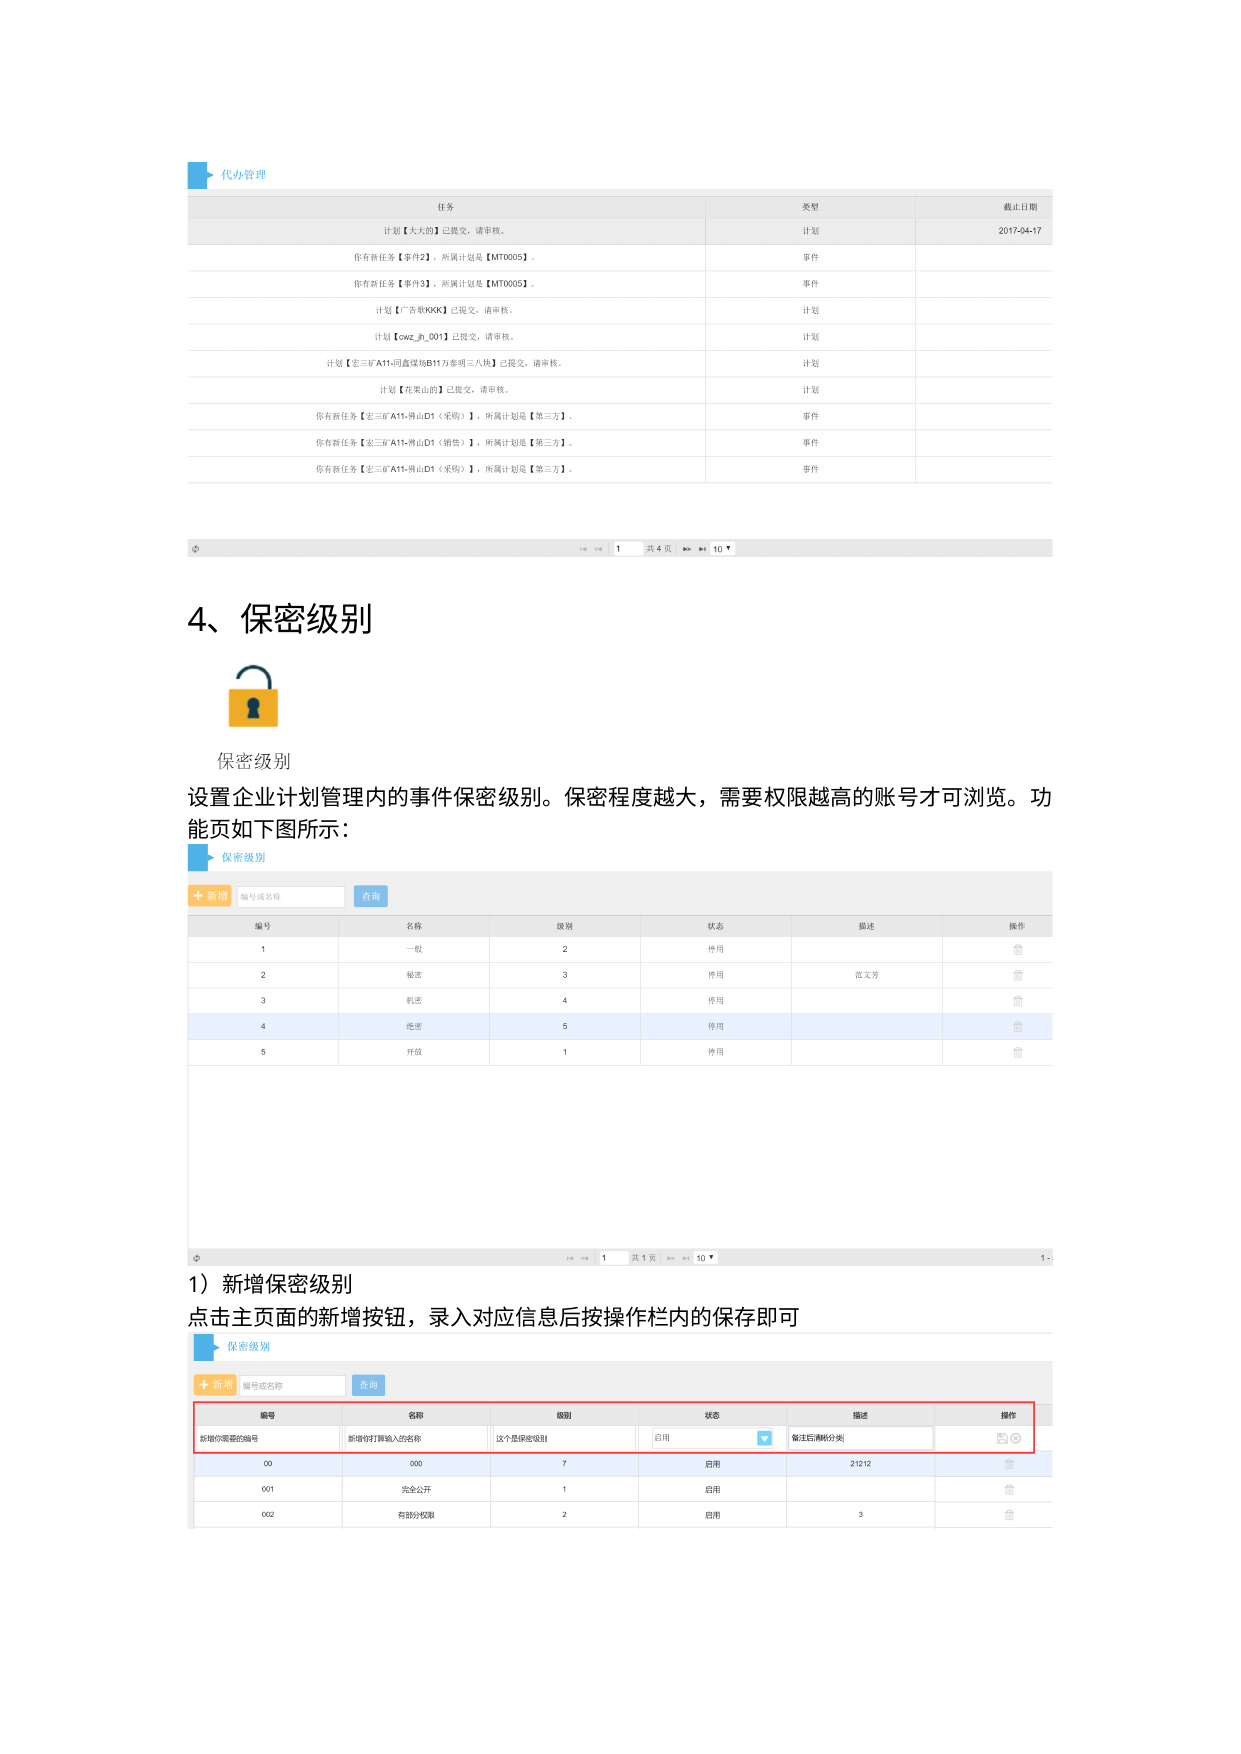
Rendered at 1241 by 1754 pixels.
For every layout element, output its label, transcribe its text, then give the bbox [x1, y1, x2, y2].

picture [187, 1332, 1053, 1529]
picture [187, 162, 1053, 557]
text 4、保密级别 [187, 584, 1053, 649]
picture [187, 649, 316, 779]
text 设置企业计划管理内的事件保密级别。保密程度越大，需要权限越高的账号才可浏览。功能页如下图所示： [187, 779, 1053, 844]
text 1）新增保密级别 [187, 1267, 1053, 1299]
text 点击主页面的新增按钮，录入对应信息后按操作栏内的保存即可 [187, 1299, 1053, 1332]
picture [187, 844, 1053, 1266]
